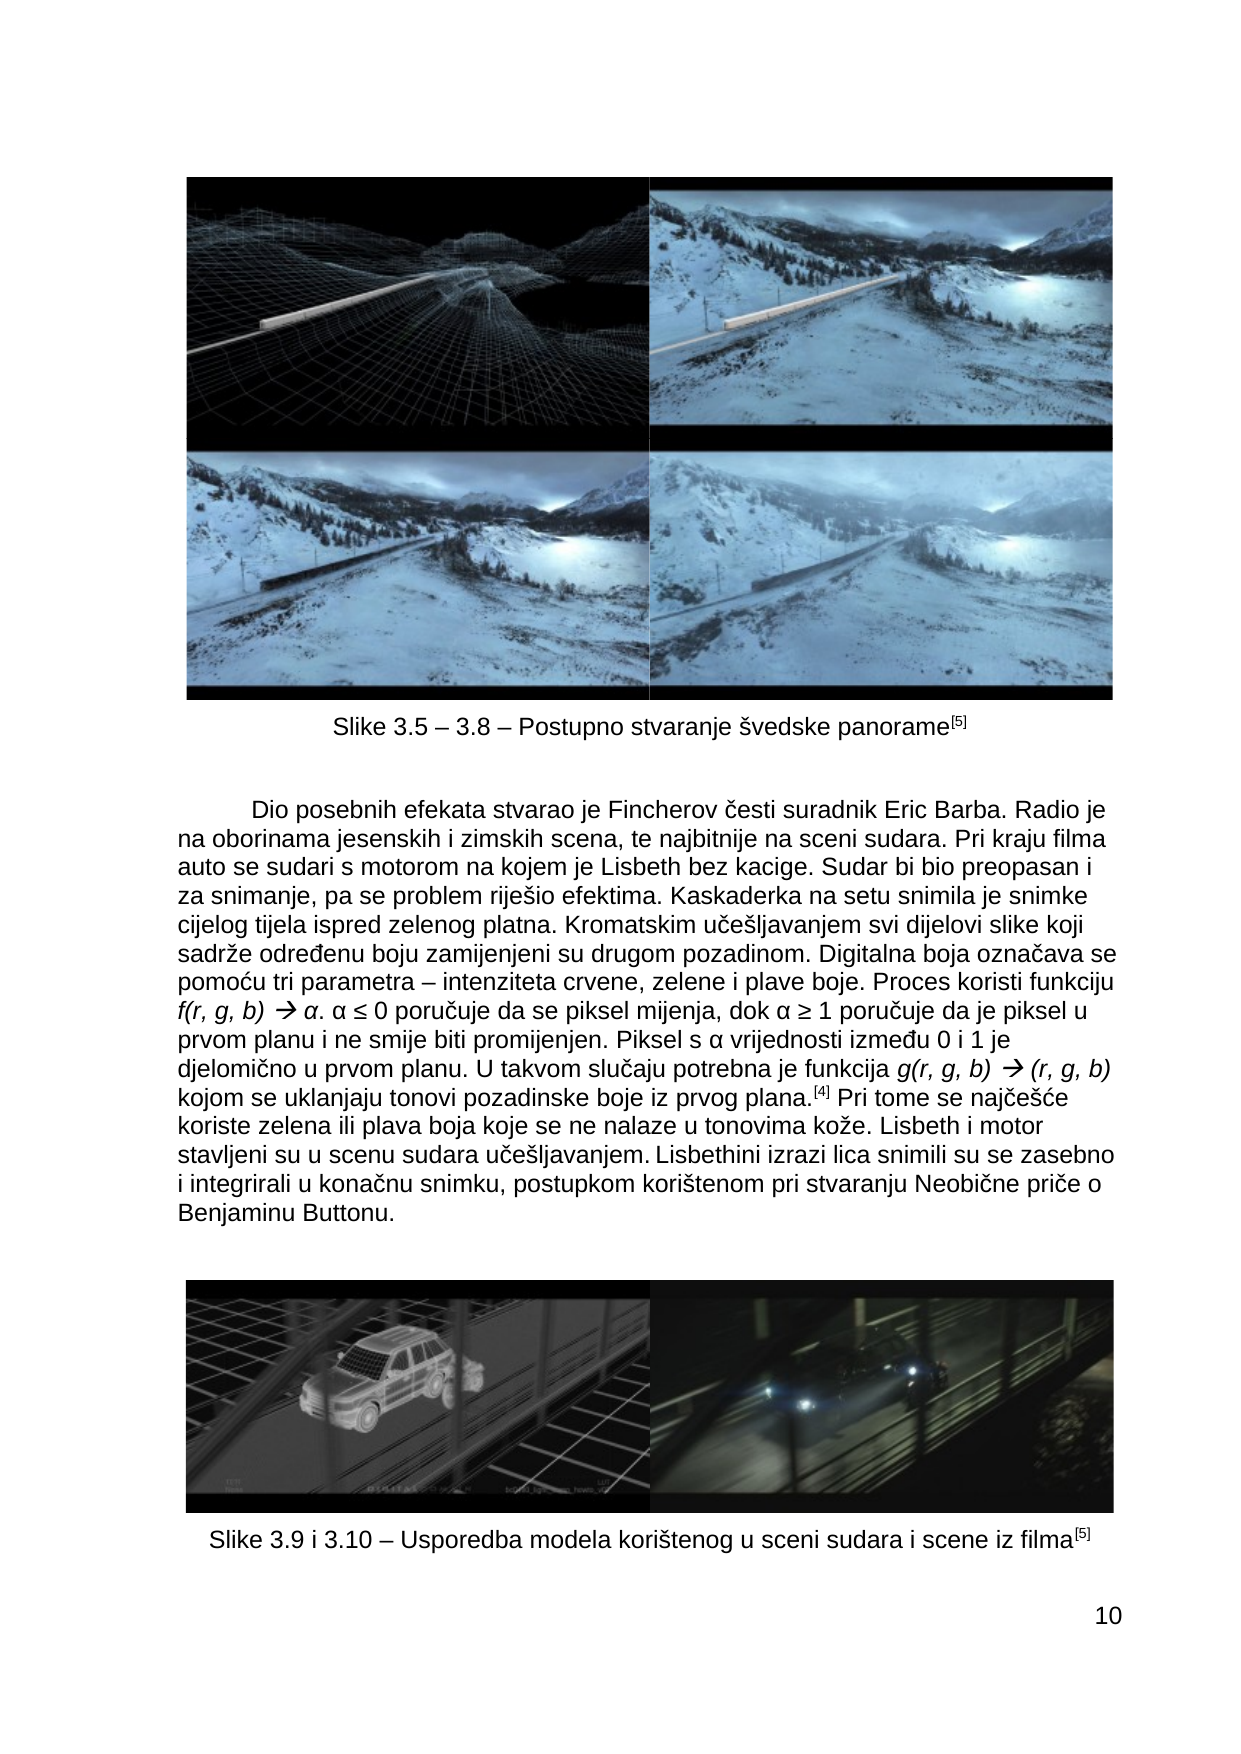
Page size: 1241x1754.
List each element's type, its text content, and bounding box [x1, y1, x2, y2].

text Dio posebnih efekata stvarao je Fincherov česti suradnik Eric Barba. Radio je na oborinama jesenskih i zimskih scena, te najbitnije na sceni sudara. Pri kraju filma auto se sudari s motorom na kojem je Lisbeth bez kacige. Sudar bi bio preopasan i za snimanje, pa se problem riješio efektima. Kaskaderka na setu snimila je snimke cijelog tijela ispred zelenog platna. Kromatskim učešljavanjem svi dijelovi slike koji sadrže određenu boju zamijenjeni su drugom pozadinom. Digitalna boja označava se pomoću tri parametra – intenziteta crvene, zelene i plave boje. Proces koristi funkciju f(r, g, b) α. α ≤ 0 poručuje da se piksel mijenja, dok α ≥ 1 poručuje da je piksel u prvom planu i ne smije biti promijenjen. Piksel s α vrijednosti između 0 i 1 je djelomično u prvom planu. U takvom slučaju potrebna je funkcija g(r, g, b) (r, g, b) kojom se uklanjaju tonovi pozadinske boje iz prvog plana.[4] Pri tome se najčešće koriste zelena ili plava boja koje se ne nalaze u tonovima kože. Lisbeth i motor stavljeni su u scenu sudara učešljavanjem. Lisbethini izrazi lica snimili su se zasebno i integrirali u konačnu snimku, postupkom korištenom pri stvaranju Neobične priče o Benjaminu Buttonu. [177, 795, 1122, 1226]
text Slike 3.9 i 3.10 – Usporedba modela korištenog u sceni sudara i scene iz filma[5] [177, 1525, 1122, 1553]
text Slike 3.5 – 3.8 – Postupno stvaranje švedske panorame[5] [177, 712, 1122, 741]
picture [185, 1280, 1114, 1513]
picture [186, 177, 1113, 700]
